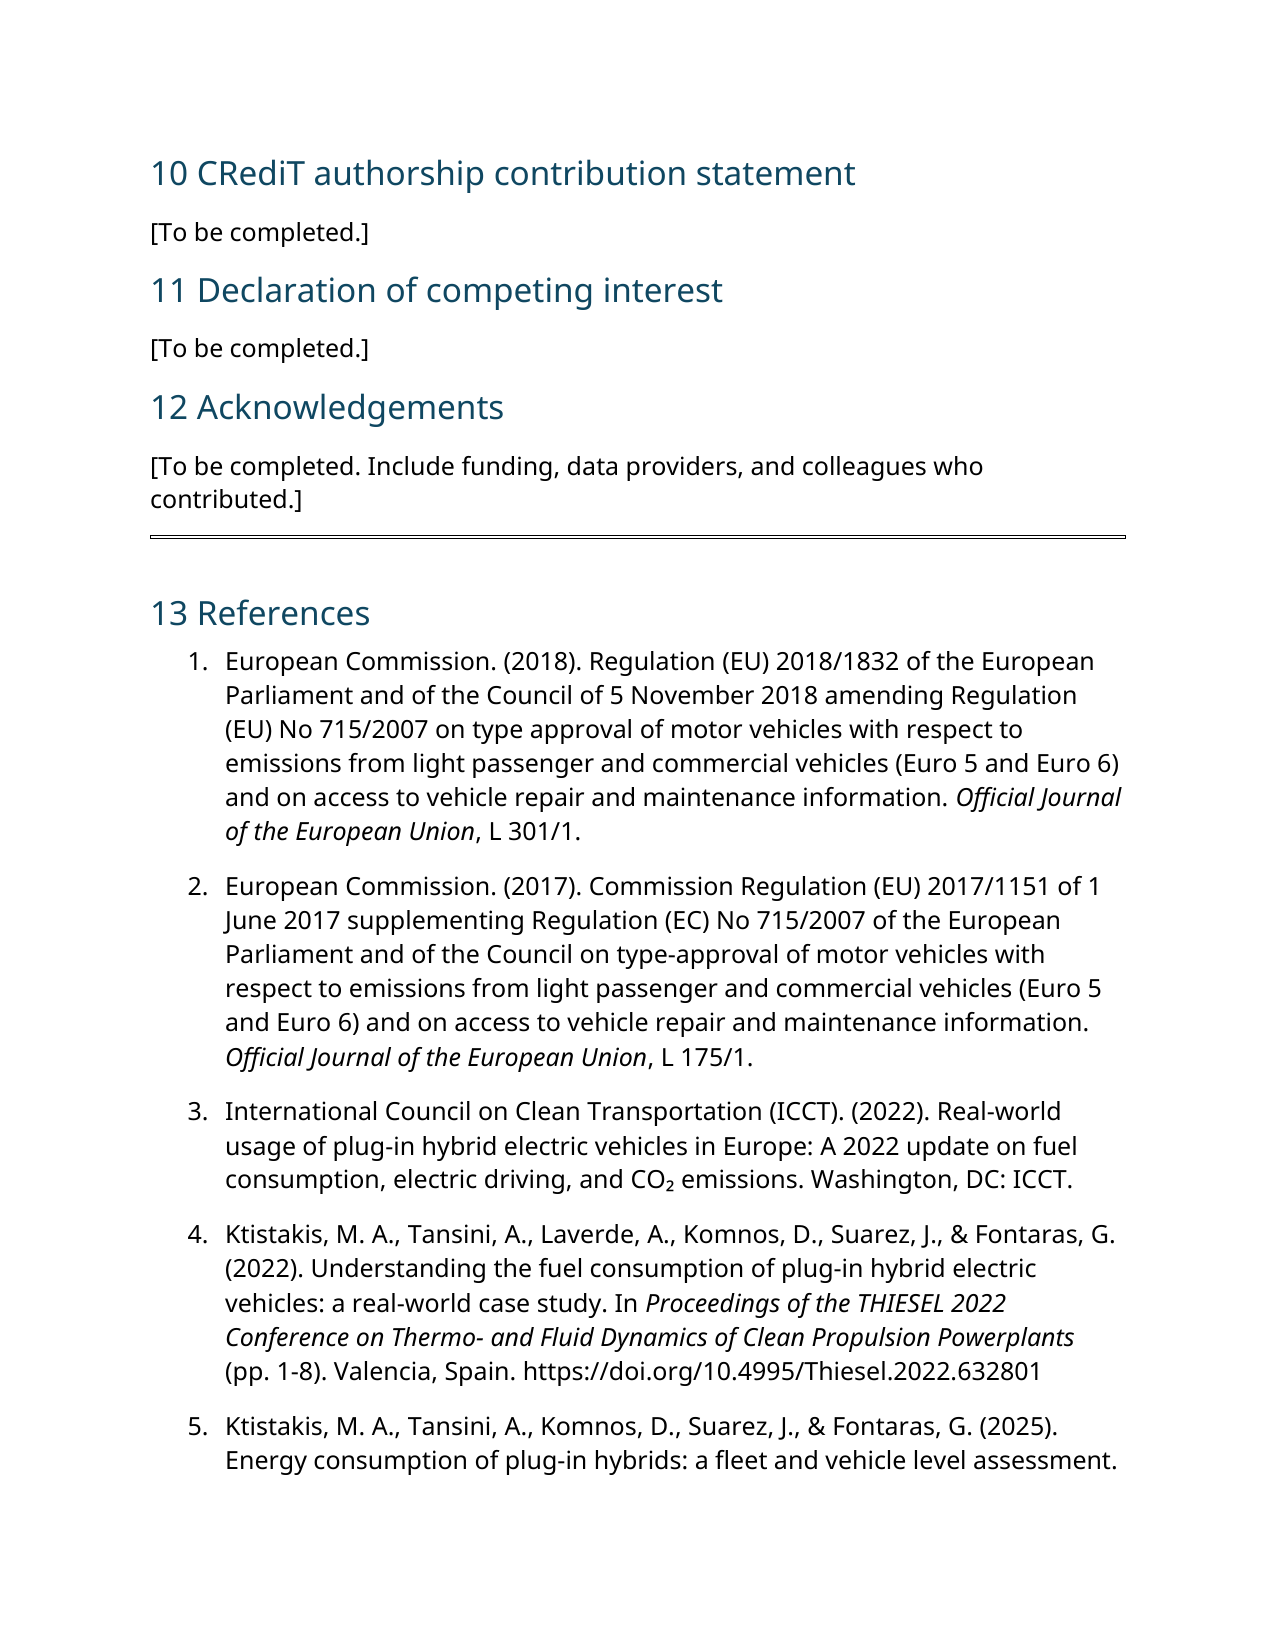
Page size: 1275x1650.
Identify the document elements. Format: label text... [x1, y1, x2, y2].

list Ktistakis, M. A., Tansini, A., Laverde, A., Komnos, D., Suarez, J., & Fontaras, G. (2022). Understanding the fuel consumption of plug-in hybrid electric vehicles: a real-world case study. In Proceedings of the THIESEL 2022 Conference on Thermo- and Fluid Dynamics of Clean Propulsion Powerplants (pp. 1-8). Valencia, Spain. https://doi.org/10.4995/Thiesel.2022.632801 [187, 1217, 1125, 1387]
text [To be completed.] [150, 331, 1125, 365]
list European Commission. (2018). Regulation (EU) 2018/1832 of the European Parliament and of the Council of 5 November 2018 amending Regulation (EU) No 715/2007 on type approval of motor vehicles with respect to emissions from light passenger and commercial vehicles (Euro 5 and Euro 6) and on access to vehicle repair and maintenance information. Official Journal of the European Union, L 301/1. [187, 644, 1125, 848]
text [To be completed.] [150, 214, 1125, 248]
subtitle 10 CRediT authorship contribution statement [150, 150, 1125, 195]
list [187, 1408, 1125, 1476]
subtitle 13 References [150, 590, 1125, 635]
subtitle 12 Acknowledgements [150, 384, 1125, 429]
text [To be completed. Include funding, data providers, and colleagues who contributed.] [150, 448, 1125, 516]
subtitle 11 Declaration of competing interest [150, 267, 1125, 312]
list International Council on Clean Transportation (ICCT). (2022). Real-world usage of plug-in hybrid electric vehicles in Europe: A 2022 update on fuel consumption, electric driving, and CO₂ emissions. Washington, DC: ICCT. [187, 1094, 1125, 1196]
list European Commission. (2017). Commission Regulation (EU) 2017/1151 of 1 June 2017 supplementing Regulation (EC) No 715/2007 of the European Parliament and of the Council on type-approval of motor vehicles with respect to emissions from light passenger and commercial vehicles (Euro 5 and Euro 6) and on access to vehicle repair and maintenance information. Official Journal of the European Union, L 175/1. [187, 869, 1125, 1073]
